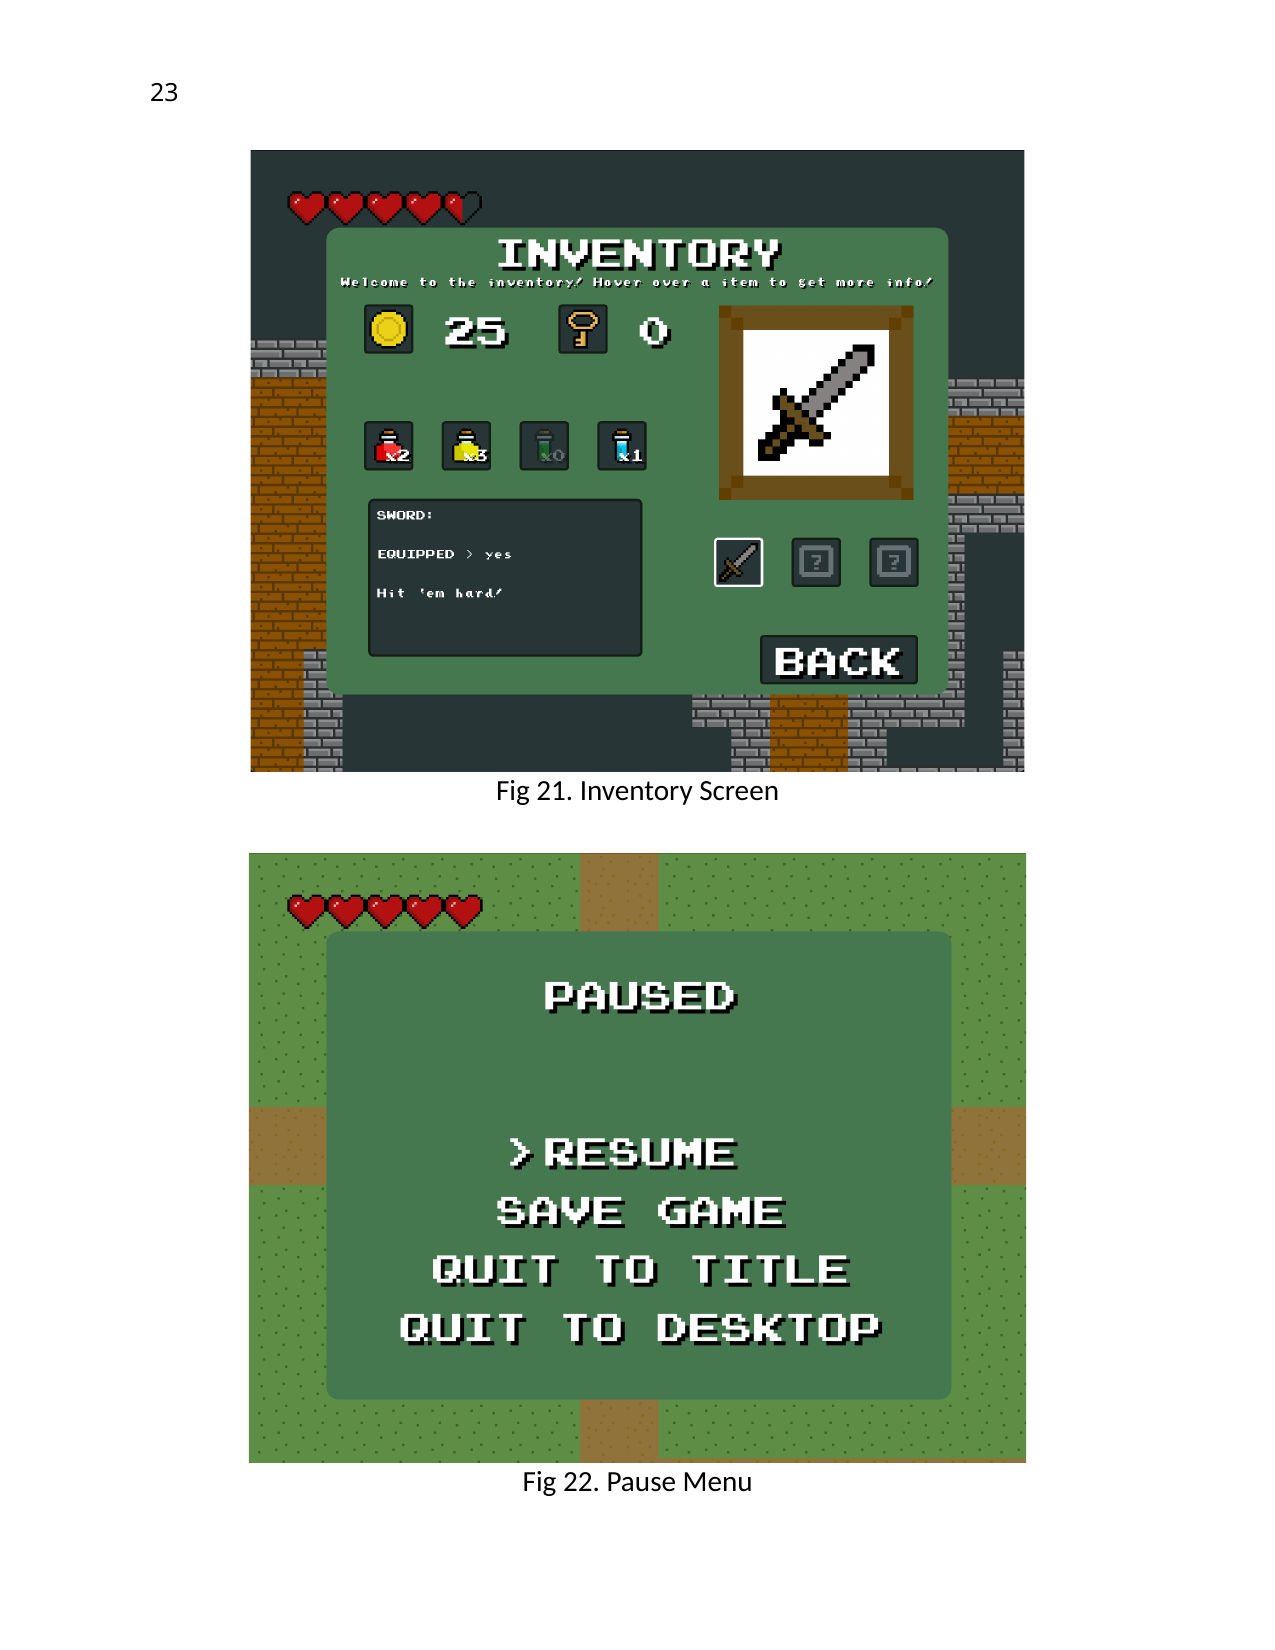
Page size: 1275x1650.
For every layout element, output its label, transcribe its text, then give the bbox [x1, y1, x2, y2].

text Fig 21. Inventory Screen [150, 772, 1125, 807]
text Fig 22. Pause Menu [150, 1463, 1125, 1498]
picture [250, 150, 1025, 772]
picture [248, 853, 1027, 1463]
